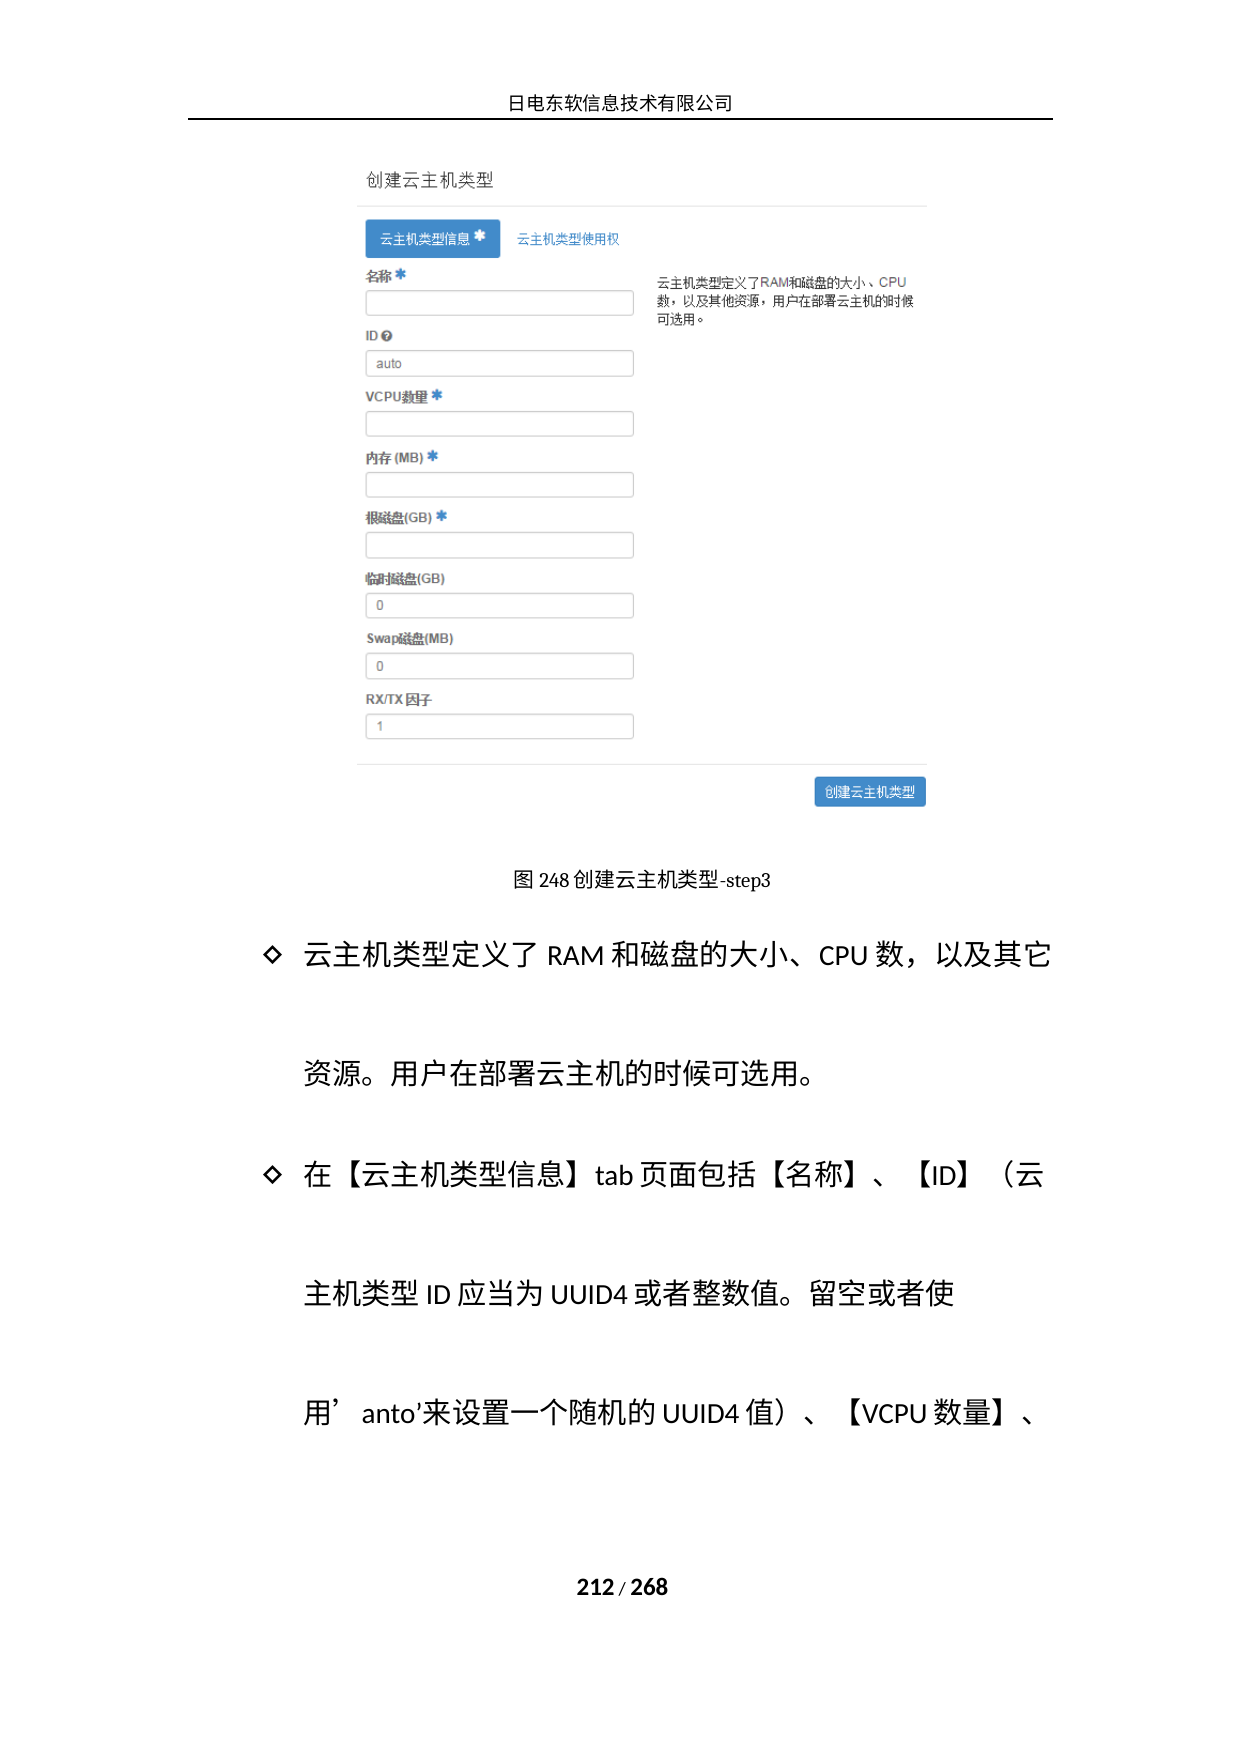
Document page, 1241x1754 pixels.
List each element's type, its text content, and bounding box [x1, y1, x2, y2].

list 云主机类型定义了RAM和磁盘的大小、CPU数，以及其它资源。用户在部署云主机的时候可选用。 [259, 913, 1053, 1112]
picture [357, 166, 927, 812]
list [259, 1133, 1053, 1450]
text 图 248创建云主机类型-step3 [231, 858, 1053, 898]
